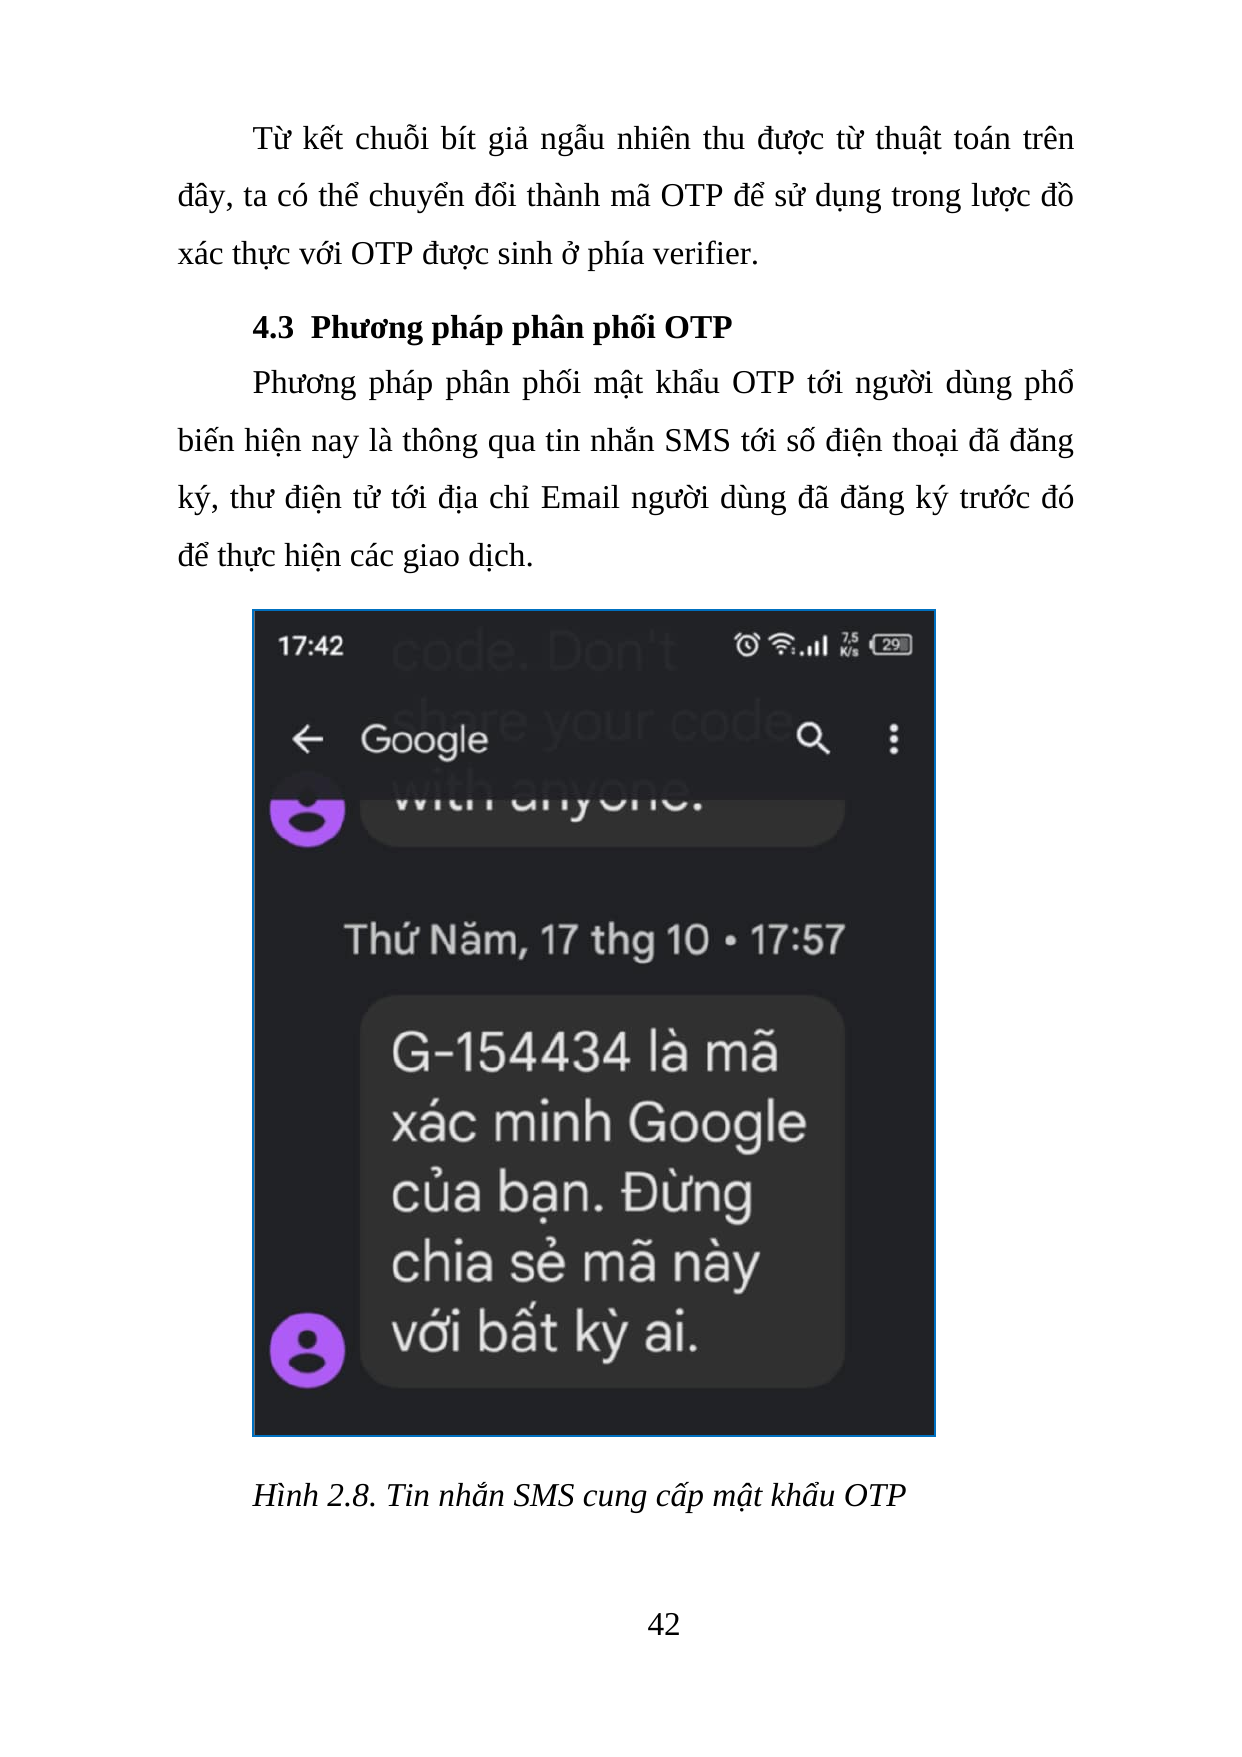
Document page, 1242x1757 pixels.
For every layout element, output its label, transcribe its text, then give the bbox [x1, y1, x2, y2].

picture [254, 611, 934, 1435]
text Từ kết chuỗi bít giả ngẫu nhiên thu được từ thuật toán trên đây, ta có thể chuyển đổi thành mã OTP để sử dụng trong lược đồ xác thực với OTP được sinh ở phía verifier. [177, 118, 1076, 271]
text Hình 2.8. Tin nhắn SMS cung cấp mật khẩu OTP [177, 1475, 1067, 1513]
text 4.3 Phương pháp phân phối OTP [177, 307, 1076, 346]
text Phương pháp phân phối mật khẩu OTP tới người dùng phổ biến hiện nay là thông qua tin nhắn SMS tới số điện thoại đã đăng ký, thư điện tử tới địa chỉ Email người dùng đã đăng ký trước đó để thực hiện các giao dịch. [177, 362, 1076, 573]
